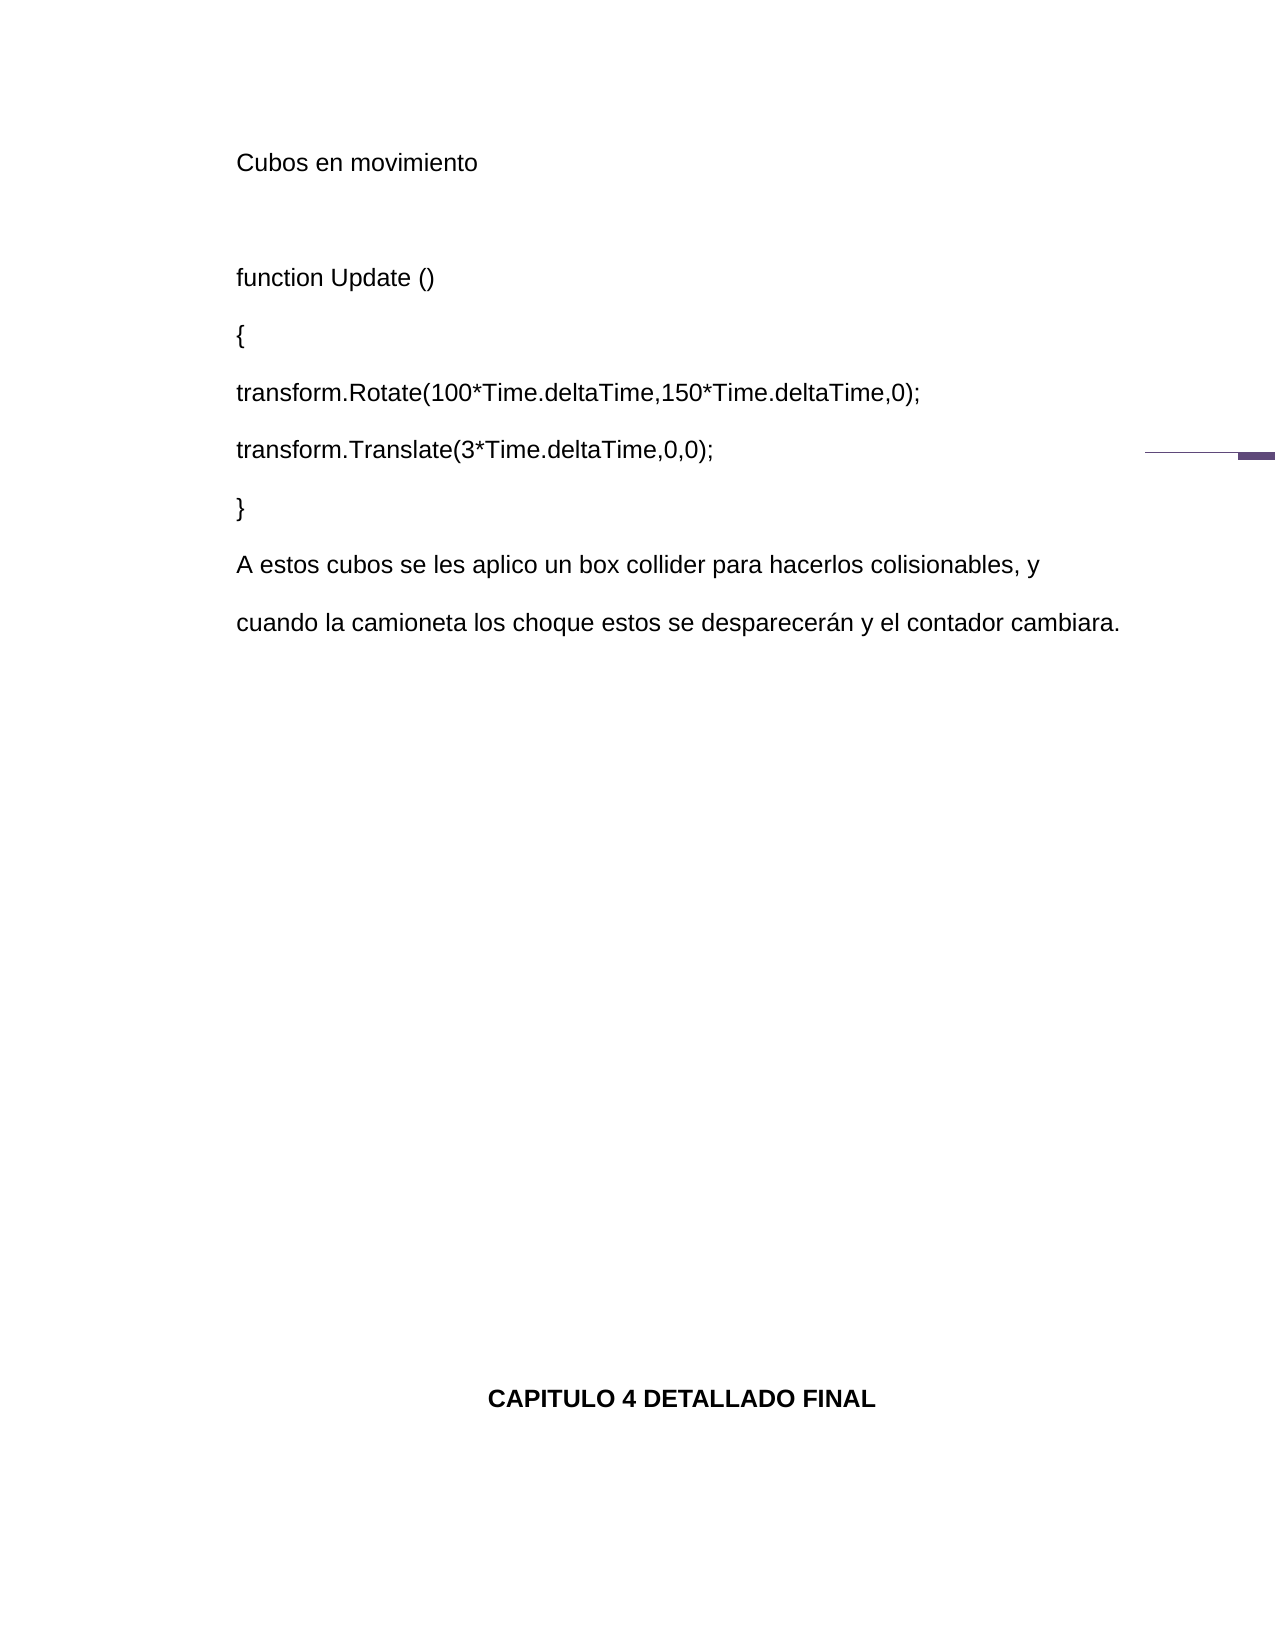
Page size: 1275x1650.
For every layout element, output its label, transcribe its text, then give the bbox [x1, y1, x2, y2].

text } [236, 493, 1127, 521]
text transform.Rotate(100*Time.deltaTime,150*Time.deltaTime,0); [236, 378, 1127, 406]
text Cubos en movimiento [236, 148, 1127, 176]
subtitle CAPITULO 4 DETALLADO FINAL [236, 1384, 1127, 1413]
text { [236, 320, 1127, 349]
text A estos cubos se les aplico un box collider para hacerlos colisionables, y cuando la camioneta los choque estos se desparecerán y el contador cambiara. [236, 550, 1127, 636]
text function Update () [236, 263, 1127, 291]
text transform.Translate(3*Time.deltaTime,0,0); [236, 435, 1127, 464]
